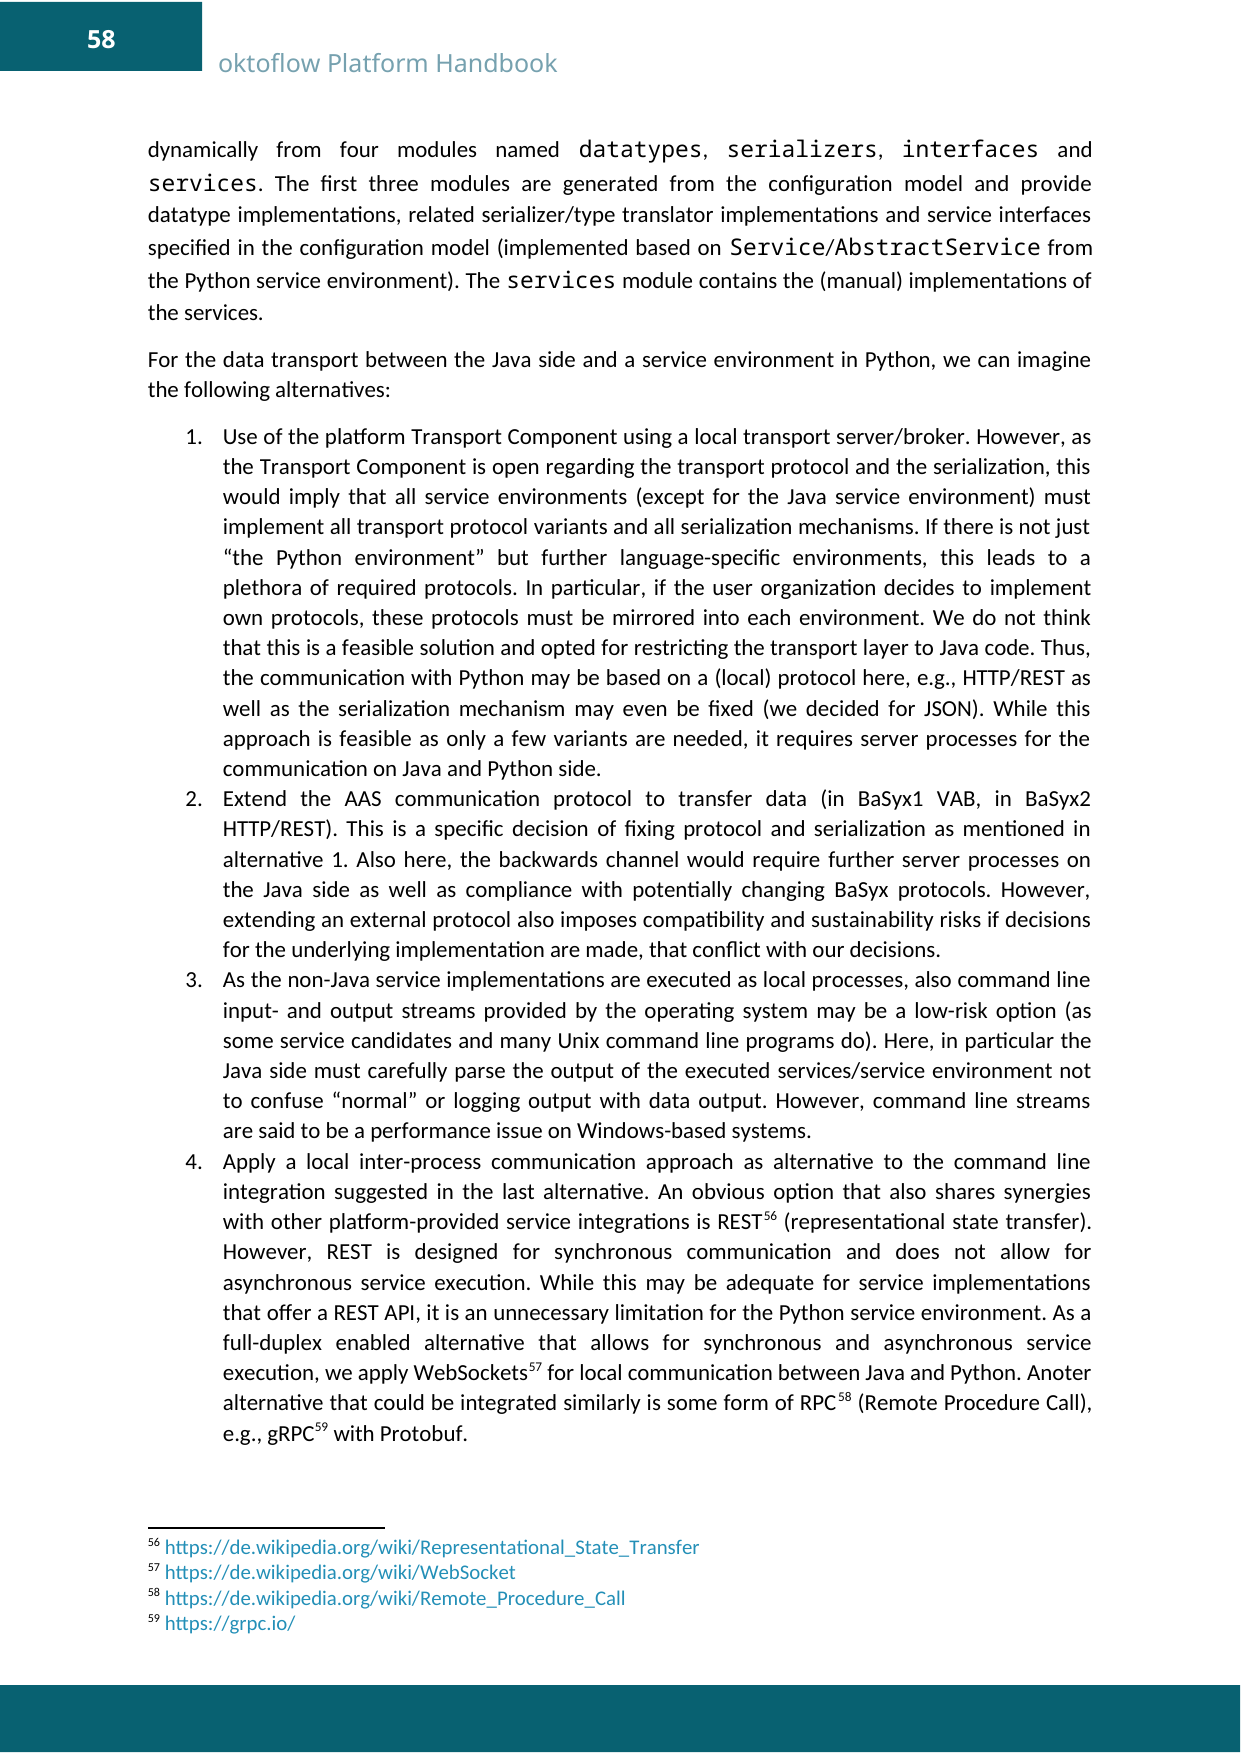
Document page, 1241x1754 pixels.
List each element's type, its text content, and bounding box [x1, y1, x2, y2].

list Apply a local inter-process communication approach as alternative to the command line integration suggested in the last alternative. An obvious option that also shares synergies with other platform-provided service integrations is REST (representational state transfer). However, REST is designed for synchronous communication and does not allow for asynchronous service execution. While this may be adequate for service implementations that offer a REST API, it is an unnecessary limitation for the Python service environment. As a full-duplex enabled alternative that allows for synchronous and asynchronous service execution, we apply WebSockets for local communication between Java and Python. Anoter alternative that could be integrated similarly is some form of RPC (Remote Procedure Call), e.g., gRPC with Protobuf. [185, 1147, 1093, 1447]
list Use of the platform Transport Component using a local transport server/broker. However, as the Transport Component is open regarding the transport protocol and the serialization, this would imply that all service environments (except for the Java service environment) must implement all transport protocol variants and all serialization mechanisms. If there is not just “the Python environment” but further language-specific environments, this leads to a plethora of required protocols. In particular, if the user organization decides to implement own protocols, these protocols must be mirrored into each environment. We do not think that this is a feasible solution and opted for restricting the transport layer to Java code. Thus, the communication with Python may be based on a (local) protocol here, e.g., HTTP/REST as well as the serialization mechanism may even be fixed (we decided for JSON). While this approach is feasible as only a few variants are needed, it requires server processes for the communication on Java and Python side. [185, 422, 1093, 782]
list As the non-Java service implementations are executed as local processes, also command line input- and output streams provided by the operating system may be a low-risk option (as some service candidates and many Unix command line programs do). Here, in particular the Java side must carefully parse the output of the executed services/service environment not to confuse “normal” or logging output with data output. However, command line streams are said to be a performance issue on Windows-based systems. [185, 966, 1093, 1144]
text For the data transport between the Java side and a service environment in Python, we can imagine the following alternatives: [148, 345, 1093, 403]
list Extend the AAS communication protocol to transfer data (in BaSyx1 VAB, in BaSyx2 HTTP/REST). This is a specific decision of fixing protocol and serialization as mentioned in alternative 1. Also here, the backwards channel would require further server processes on the Java side as well as compliance with potentially changing BaSyx protocols. However, extending an external protocol also imposes compatibility and sustainability risks if decisions for the underlying implementation are made, that conflict with our decisions. [185, 784, 1093, 963]
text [148, 133, 1093, 326]
